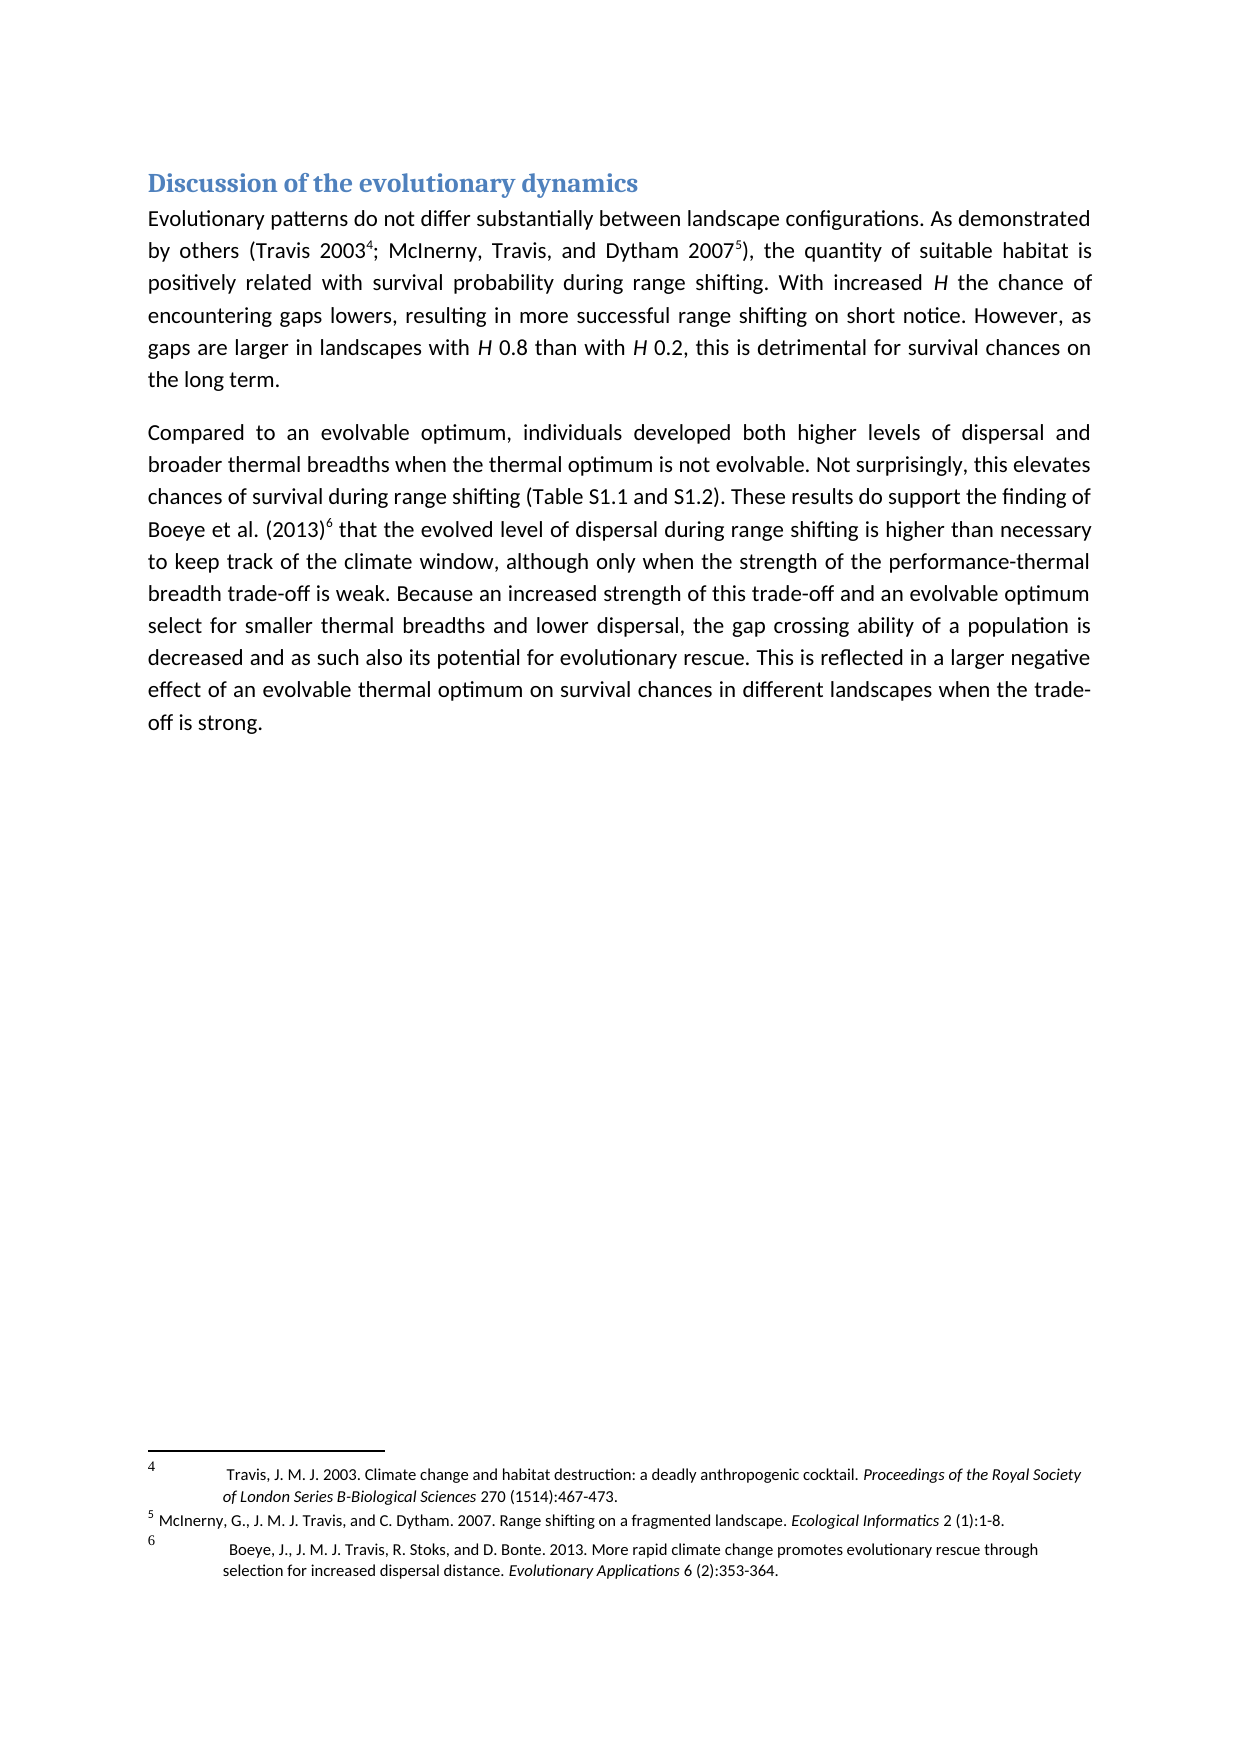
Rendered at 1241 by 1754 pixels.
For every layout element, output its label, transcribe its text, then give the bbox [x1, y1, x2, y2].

subtitle Discussion of the evolutionary dynamics [148, 168, 1093, 199]
text Evolutionary patterns do not differ substantially between landscape configurations. As demonstrated by others (Travis 2003; McInerny, Travis, and Dytham 2007), the quantity of suitable habitat is positively related with survival probability during range shifting. With increased H the chance of encountering gaps lowers, resulting in more successful range shifting on short notice. However, as gaps are larger in landscapes with H 0.8 than with H 0.2, this is detrimental for survival chances on the long term. [148, 204, 1093, 393]
text Compared to an evolvable optimum, individuals developed both higher levels of dispersal and broader thermal breadths when the thermal optimum is not evolvable. Not surprisingly, this elevates chances of survival during range shifting (Table S1.1 and S1.2). These results do support the finding of Boeye et al. (2013) that the evolved level of dispersal during range shifting is higher than necessary to keep track of the climate window, although only when the strength of the performance-thermal breadth trade-off is weak. Because an increased strength of this trade-off and an evolvable optimum select for smaller thermal breadths and lower dispersal, the gap crossing ability of a population is decreased and as such also its potential for evolutionary rescue. This is reflected in a larger negative effect of an evolvable thermal optimum on survival chances in different landscapes when the trade-off is strong. [148, 418, 1093, 736]
